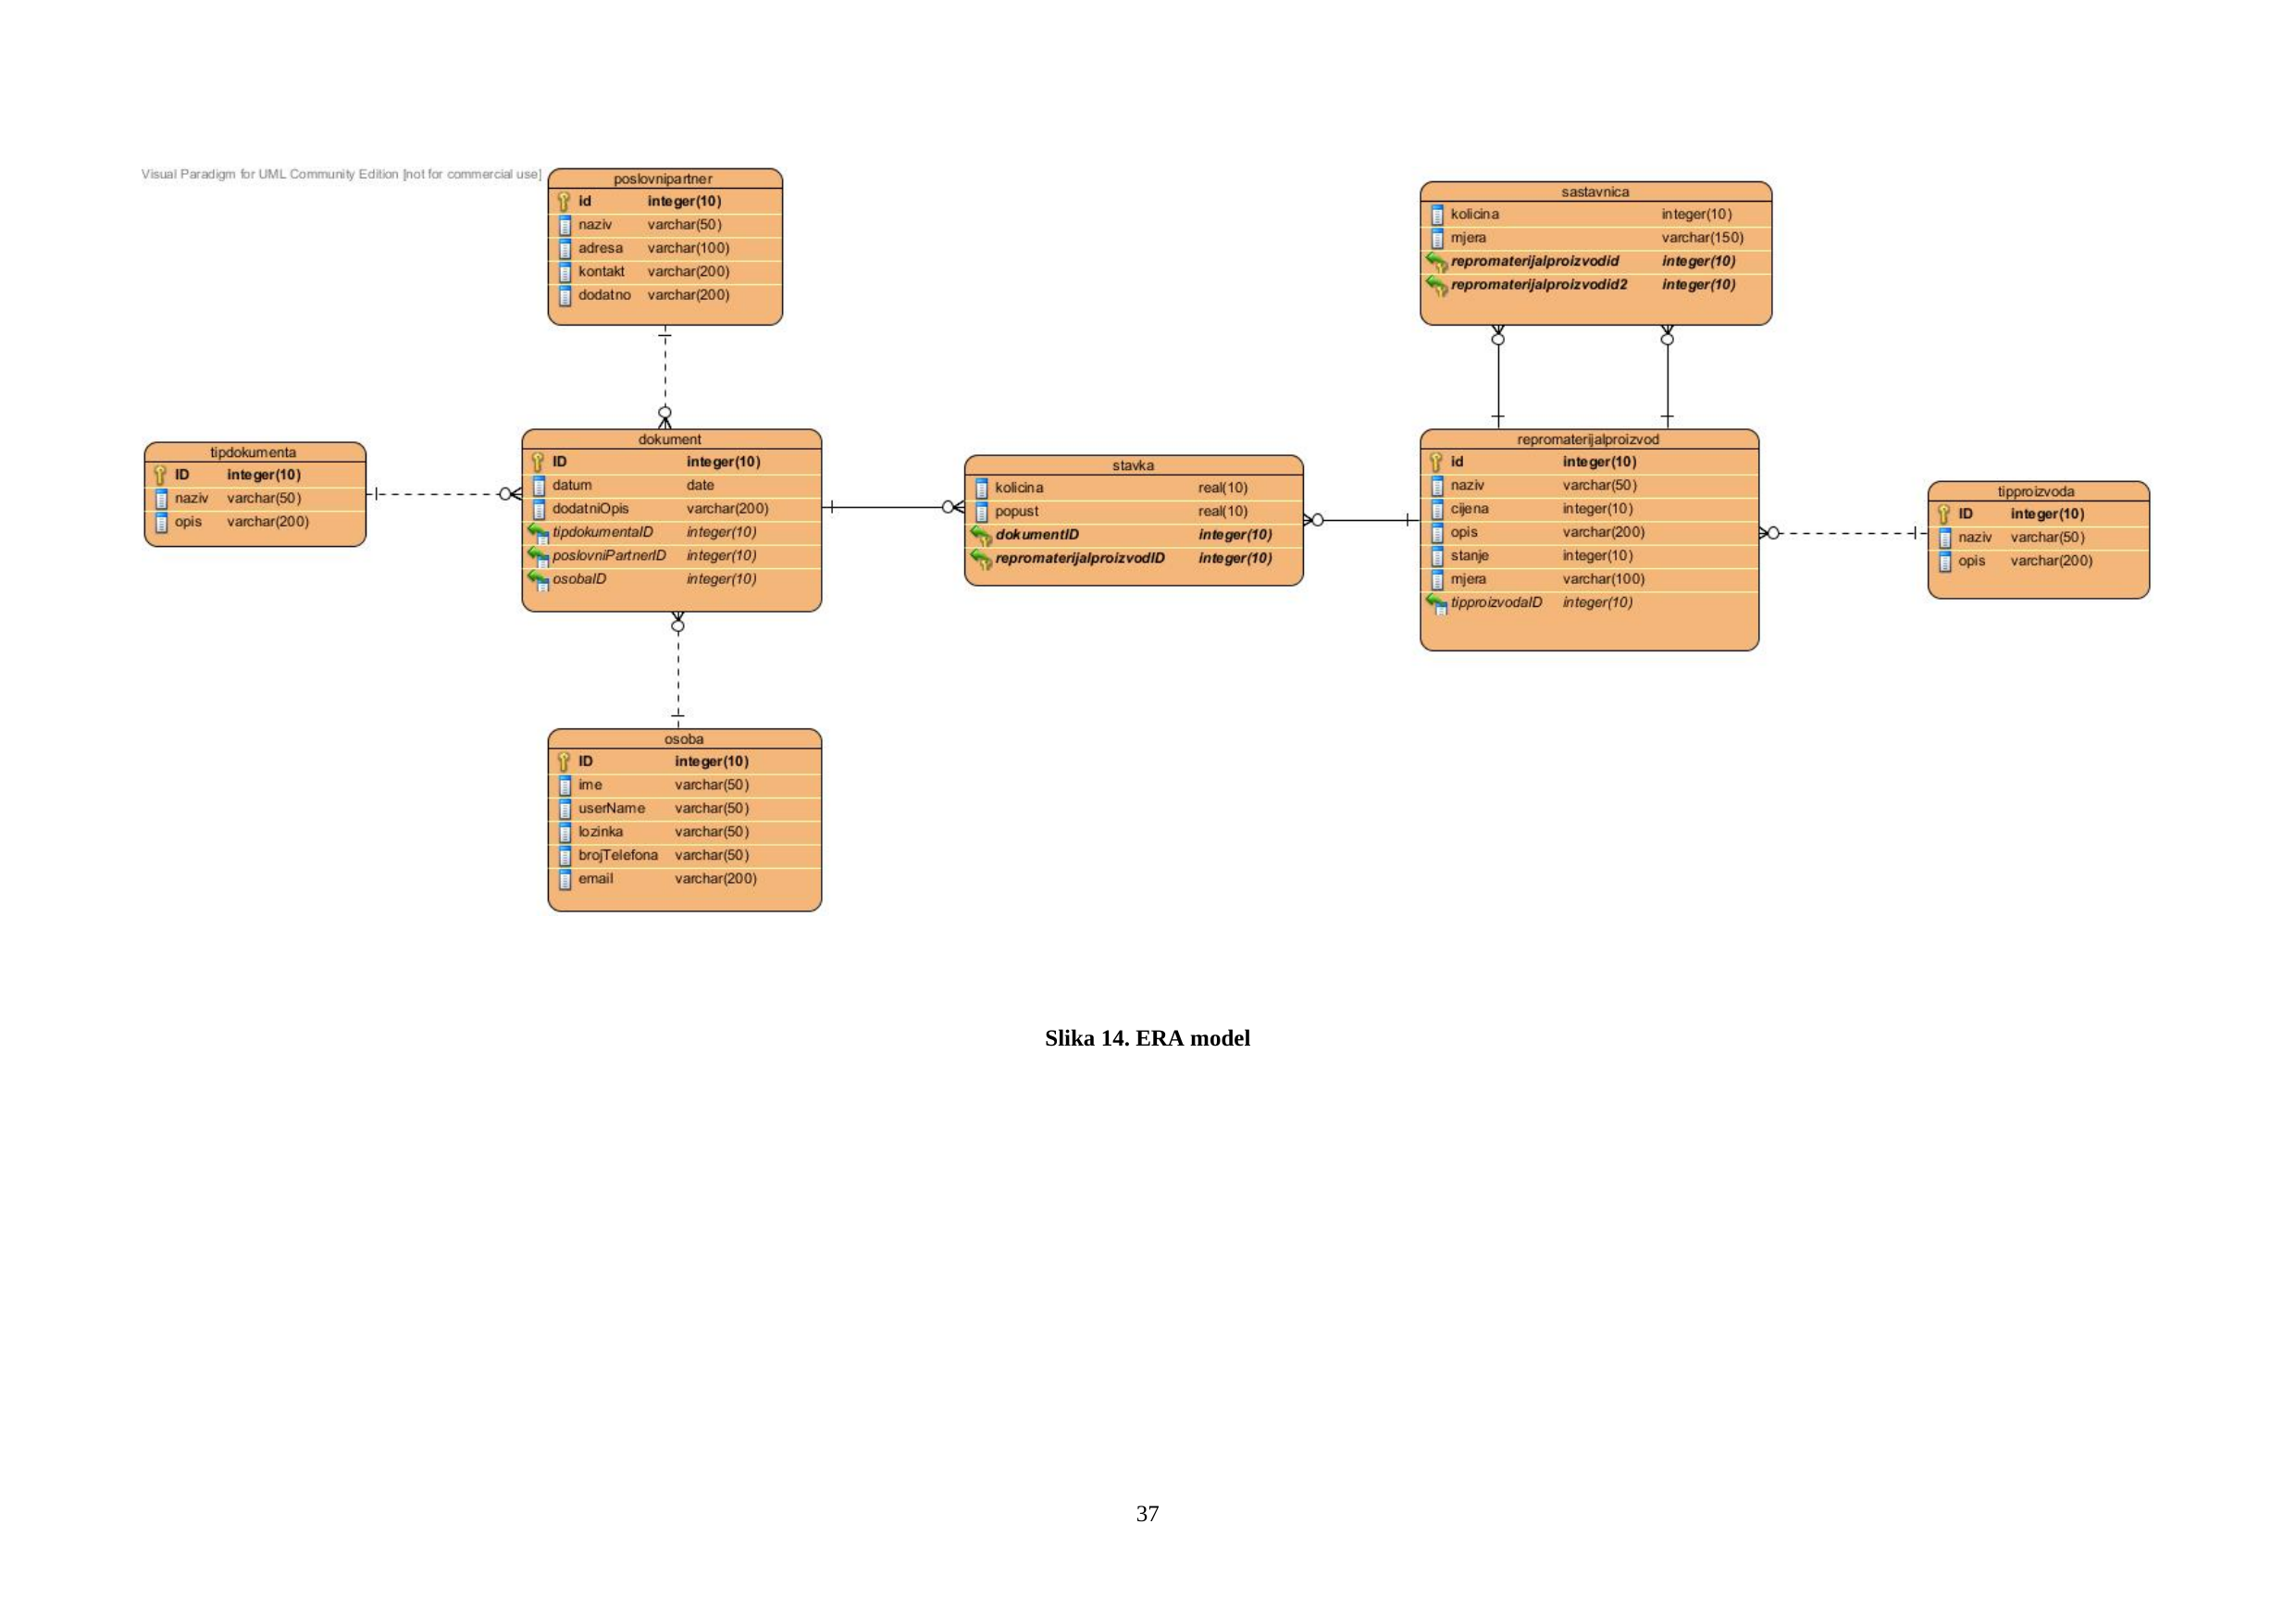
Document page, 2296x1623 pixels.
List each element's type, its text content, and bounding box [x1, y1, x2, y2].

picture [142, 167, 2154, 916]
text Slika 14. ERA model [139, 1024, 2156, 1051]
